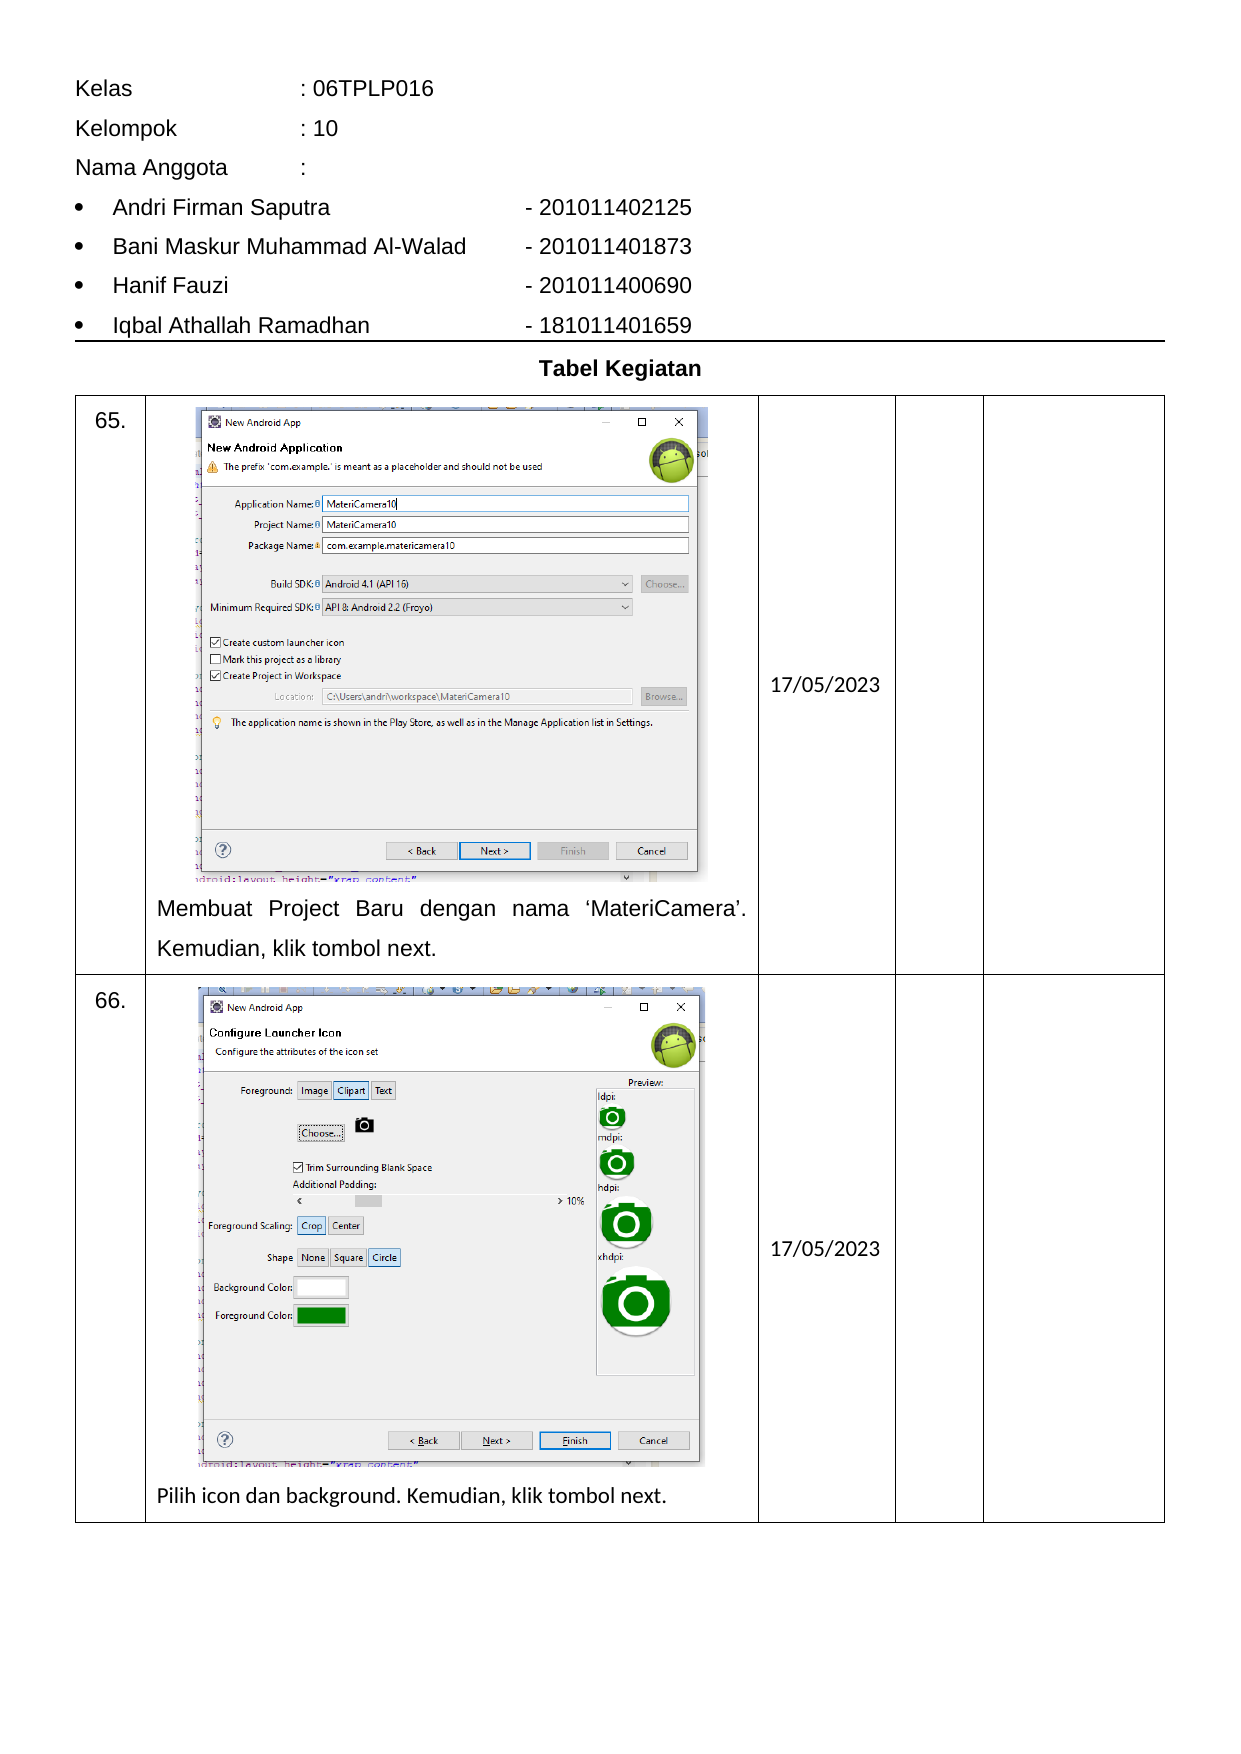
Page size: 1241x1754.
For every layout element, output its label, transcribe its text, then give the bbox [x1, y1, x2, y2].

table_header [896, 396, 983, 974]
table_header [984, 396, 1164, 974]
table_cell 17/05/2023 [759, 975, 895, 1522]
table_cell [896, 975, 983, 1522]
list Andri Firman Saputra - 201011402125 [75, 193, 1165, 220]
text Kelas : 06TPLP016 [75, 75, 1165, 101]
table_header 65. [76, 396, 145, 974]
text Kelompok : 10 [75, 114, 1165, 141]
table_header Membuat Project Baru dengan nama ‘MateriCamera’. Kemudian, klik tombol next. [146, 396, 758, 974]
table_cell [984, 975, 1164, 1522]
text Nama Anggota : [75, 154, 1165, 180]
picture [198, 987, 706, 1467]
table_cell 66. [76, 975, 145, 1522]
text Tabel Kegiatan [75, 355, 1165, 381]
table_header 17/05/2023 [759, 396, 895, 974]
list Iqbal Athallah Ramadhan - 181011401659 [75, 312, 1165, 340]
table_cell Pilih icon dan background. Kemudian, klik tombol next. [146, 975, 758, 1522]
list Bani Maskur Muhammad Al-Walad - 201011401873 [75, 233, 1165, 259]
picture [195, 407, 708, 882]
list Hanif Fauzi - 201011400690 [75, 272, 1165, 299]
